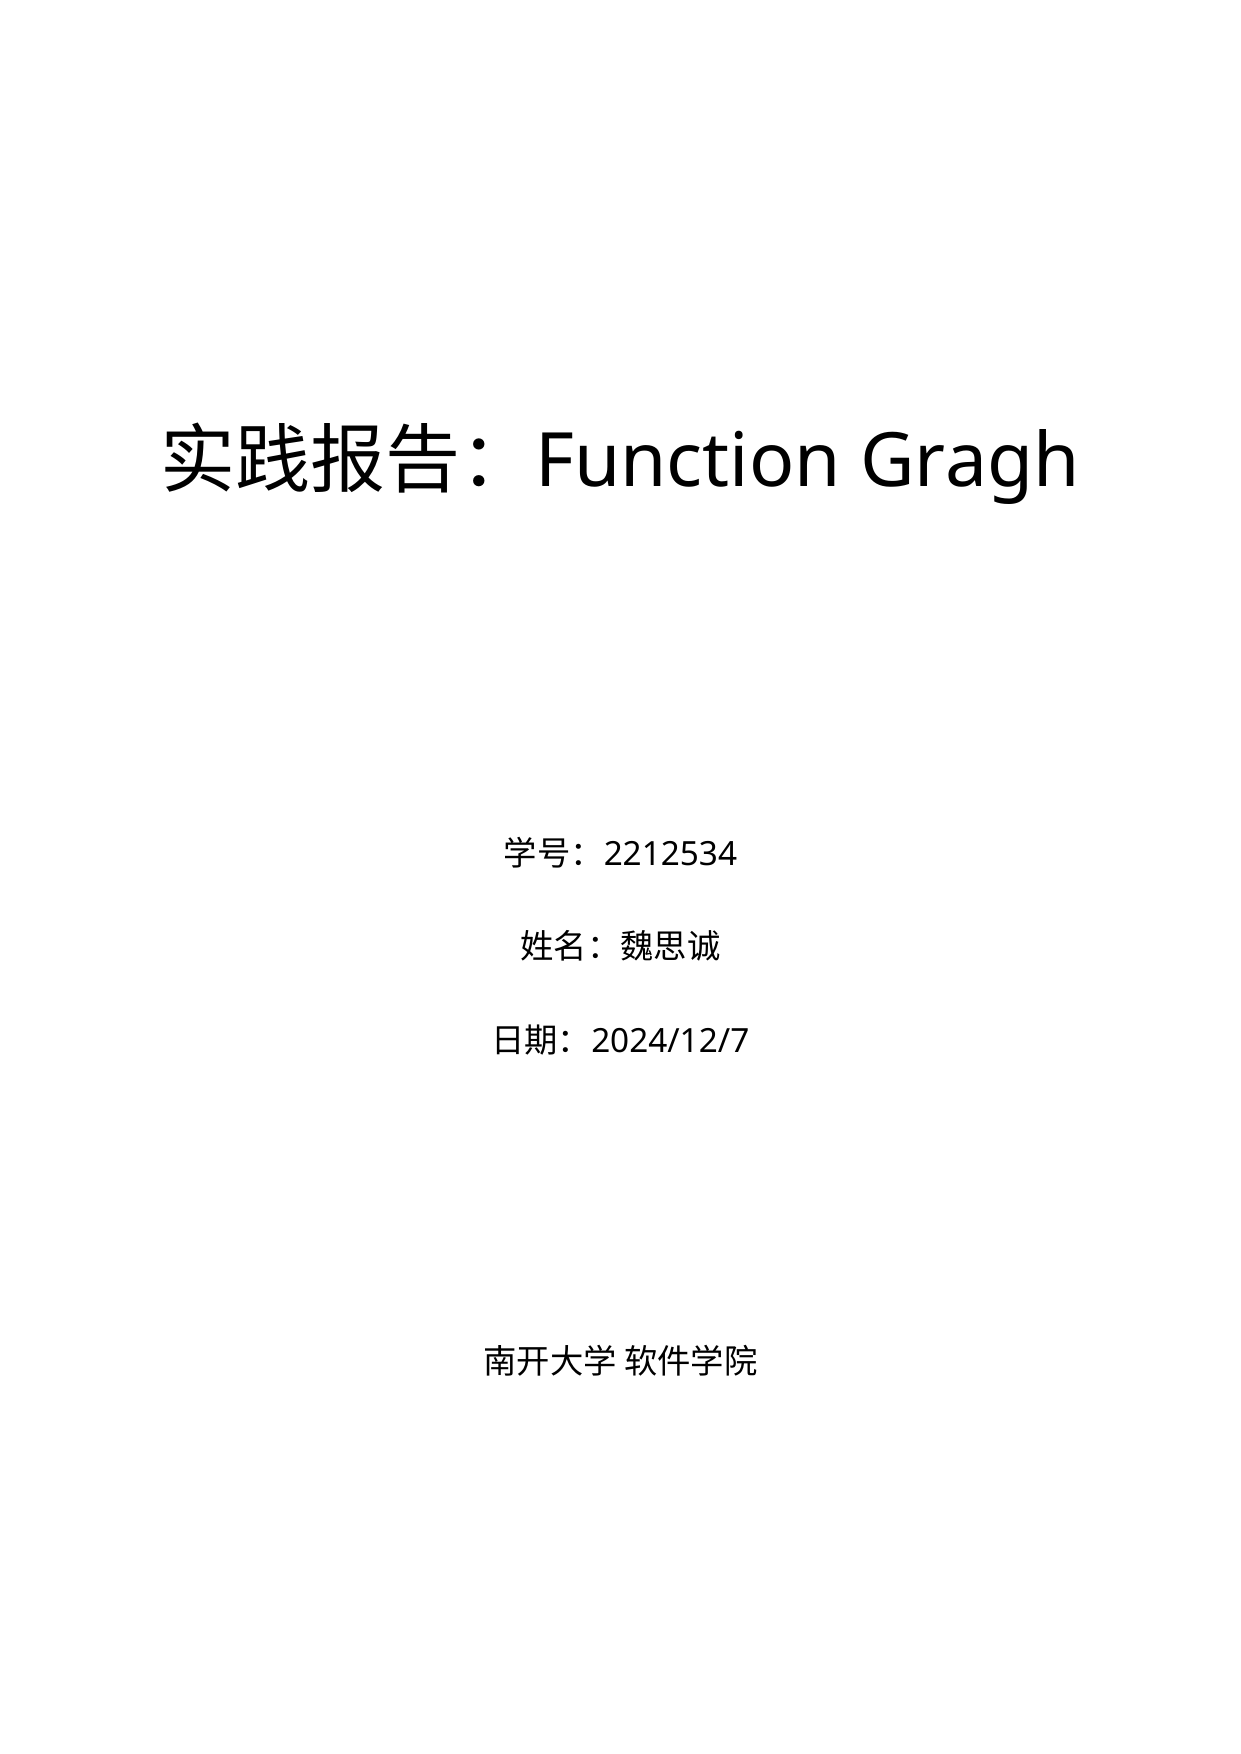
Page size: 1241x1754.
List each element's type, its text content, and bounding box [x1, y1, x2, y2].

text 实践报告：Function Gragh [118, 399, 1122, 508]
text 日期：2024/12/7 [118, 1014, 1122, 1062]
text 姓名：魏思诚 [118, 920, 1122, 968]
text 学号：2212534 [118, 826, 1122, 875]
text 南开大学 软件学院 [118, 1335, 1122, 1383]
